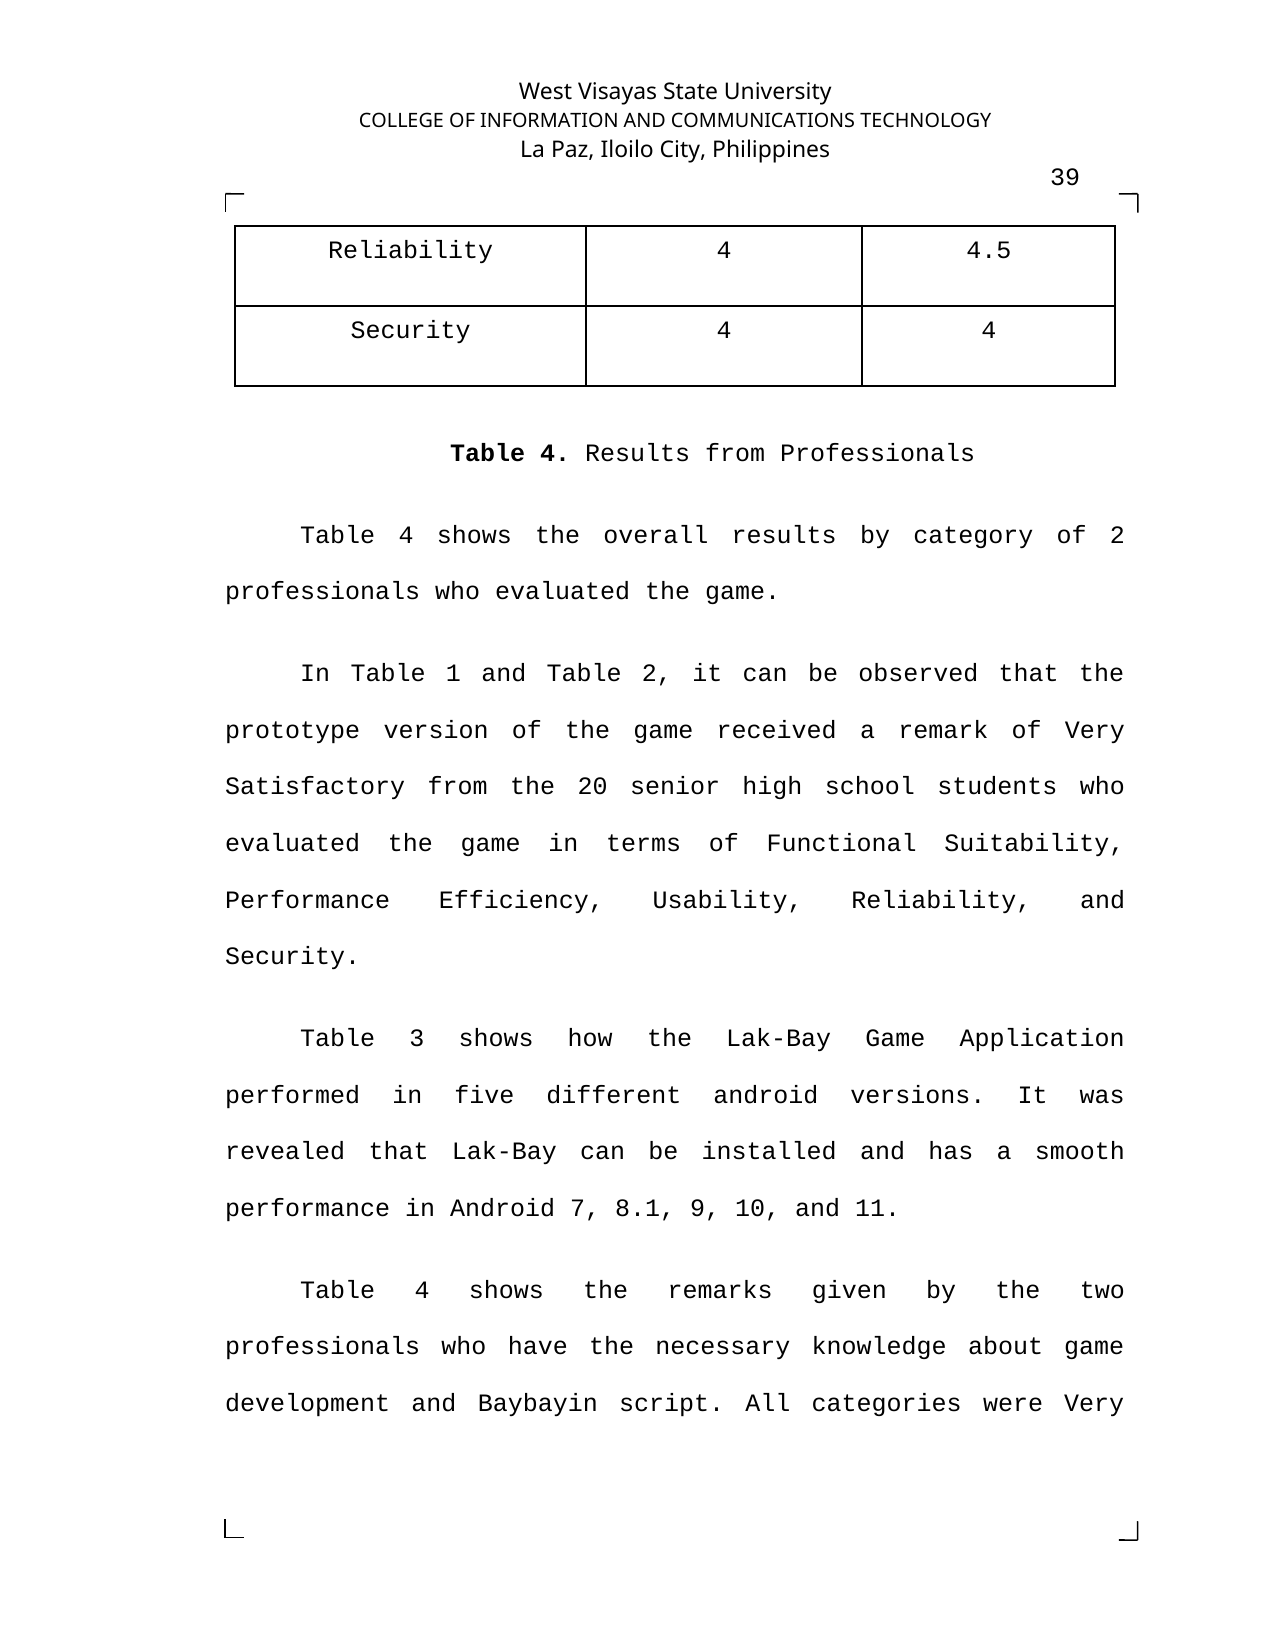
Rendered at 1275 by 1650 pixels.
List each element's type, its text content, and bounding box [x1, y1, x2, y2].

table_cell Security [236, 307, 585, 385]
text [225, 1277, 1125, 1419]
table_cell 4 [863, 307, 1114, 385]
text Table 4. Results from Professionals [225, 441, 1125, 469]
table_cell Reliability [236, 227, 585, 305]
text Table 3 shows how the Lak-Bay Game Application performed in five different android versions. It was revealed that Lak-Bay can be installed and has a smooth performance in Android 7, 8.1, 9, 10, and 11. [225, 1026, 1125, 1224]
table_cell 4 [587, 227, 861, 305]
text Table 4 shows the overall results by category of 2 professionals who evaluated the game. [225, 522, 1125, 607]
table_cell 4.5 [863, 227, 1114, 305]
table_cell 4 [587, 307, 861, 385]
text In Table 1 and Table 2, it can be observed that the prototype version of the game received a remark of Very Satisfactory from the 20 senior high school students who evaluated the game in terms of Functional Suitability, Performance Efficiency, Usability, Reliability, and Security. [225, 661, 1125, 972]
